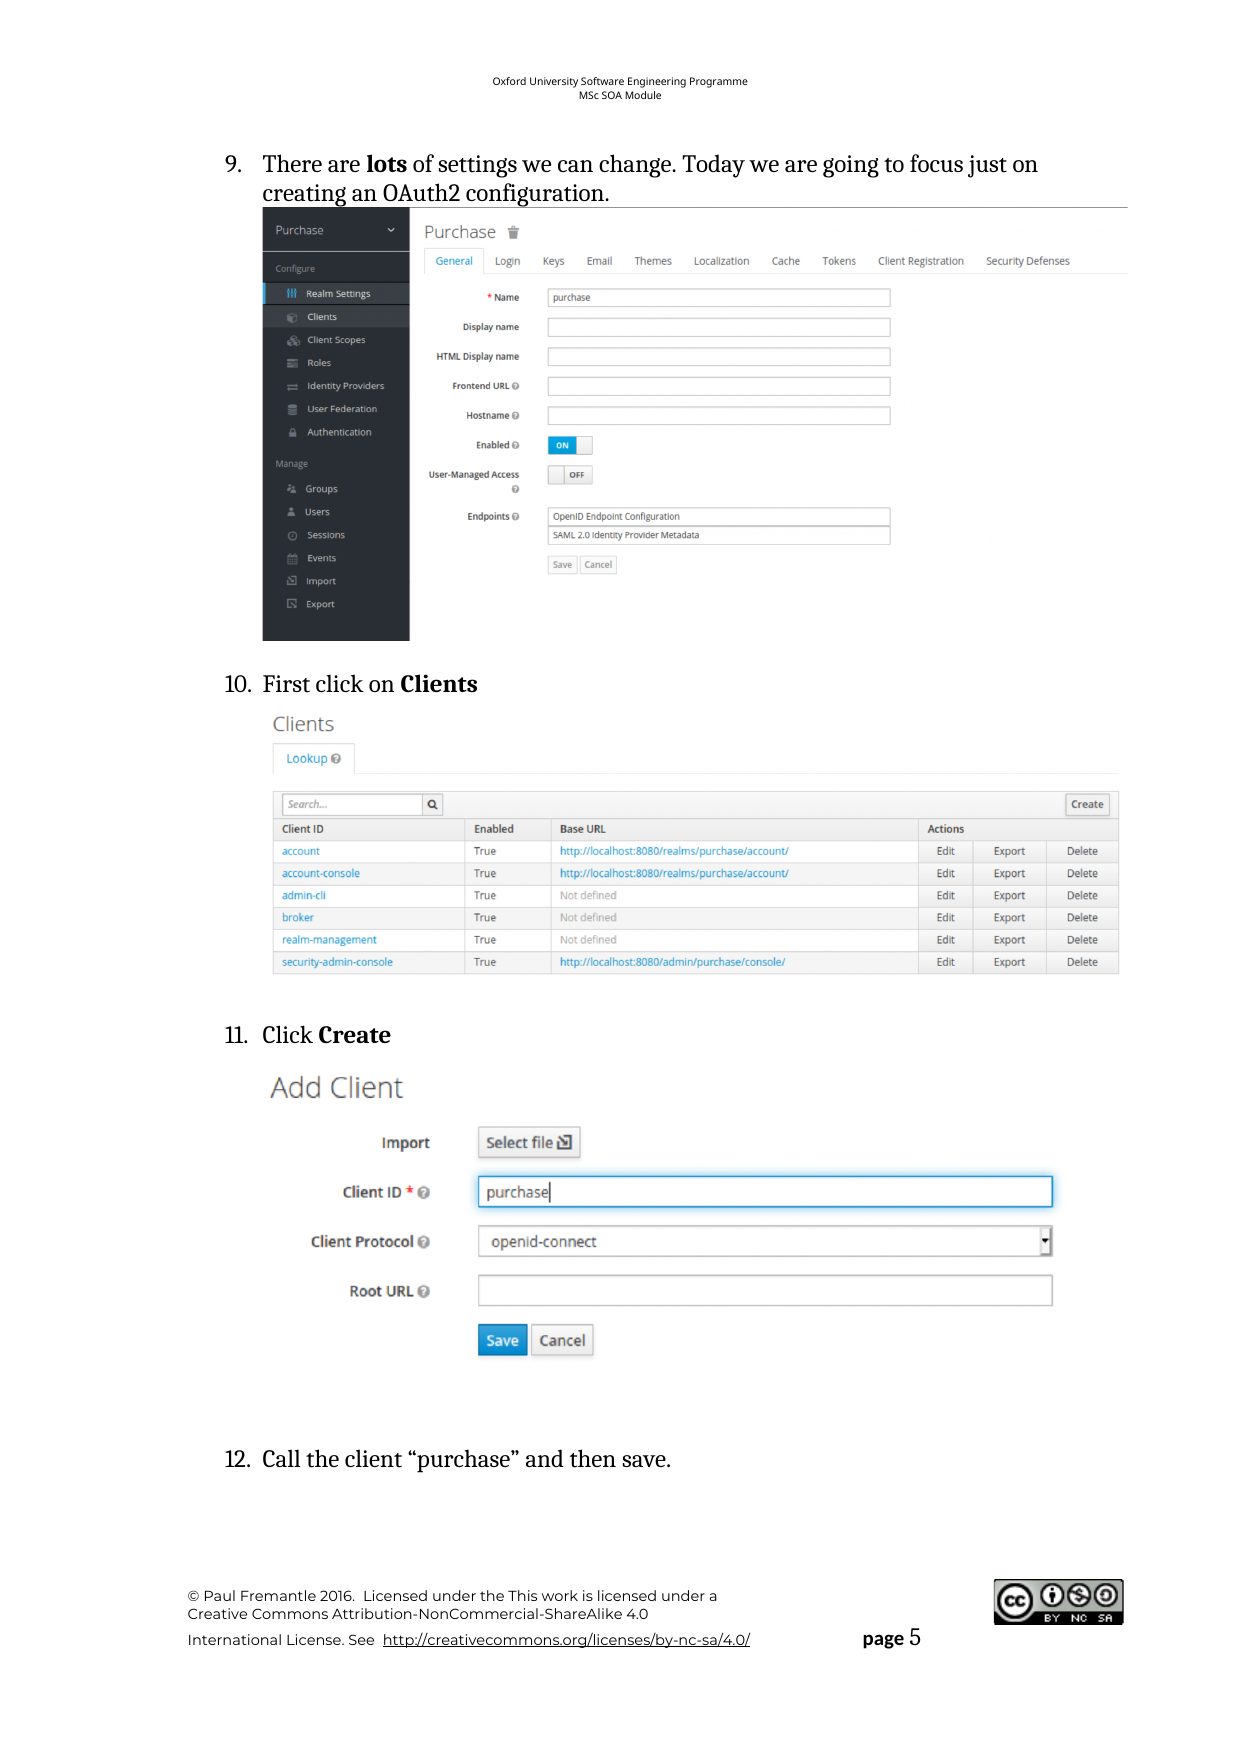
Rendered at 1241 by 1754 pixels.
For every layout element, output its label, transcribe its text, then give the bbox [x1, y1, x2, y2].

list Call the client “purchase” and then save. [225, 1445, 1053, 1474]
picture [262, 698, 1128, 1022]
picture [262, 207, 1128, 641]
picture [262, 1050, 1128, 1417]
list First click on Clients [225, 669, 1053, 698]
picture [993, 1579, 1124, 1625]
list There are lots of settings we can change. Today we are going to focus just on creating an OAuth2 configuration. [225, 150, 1053, 207]
